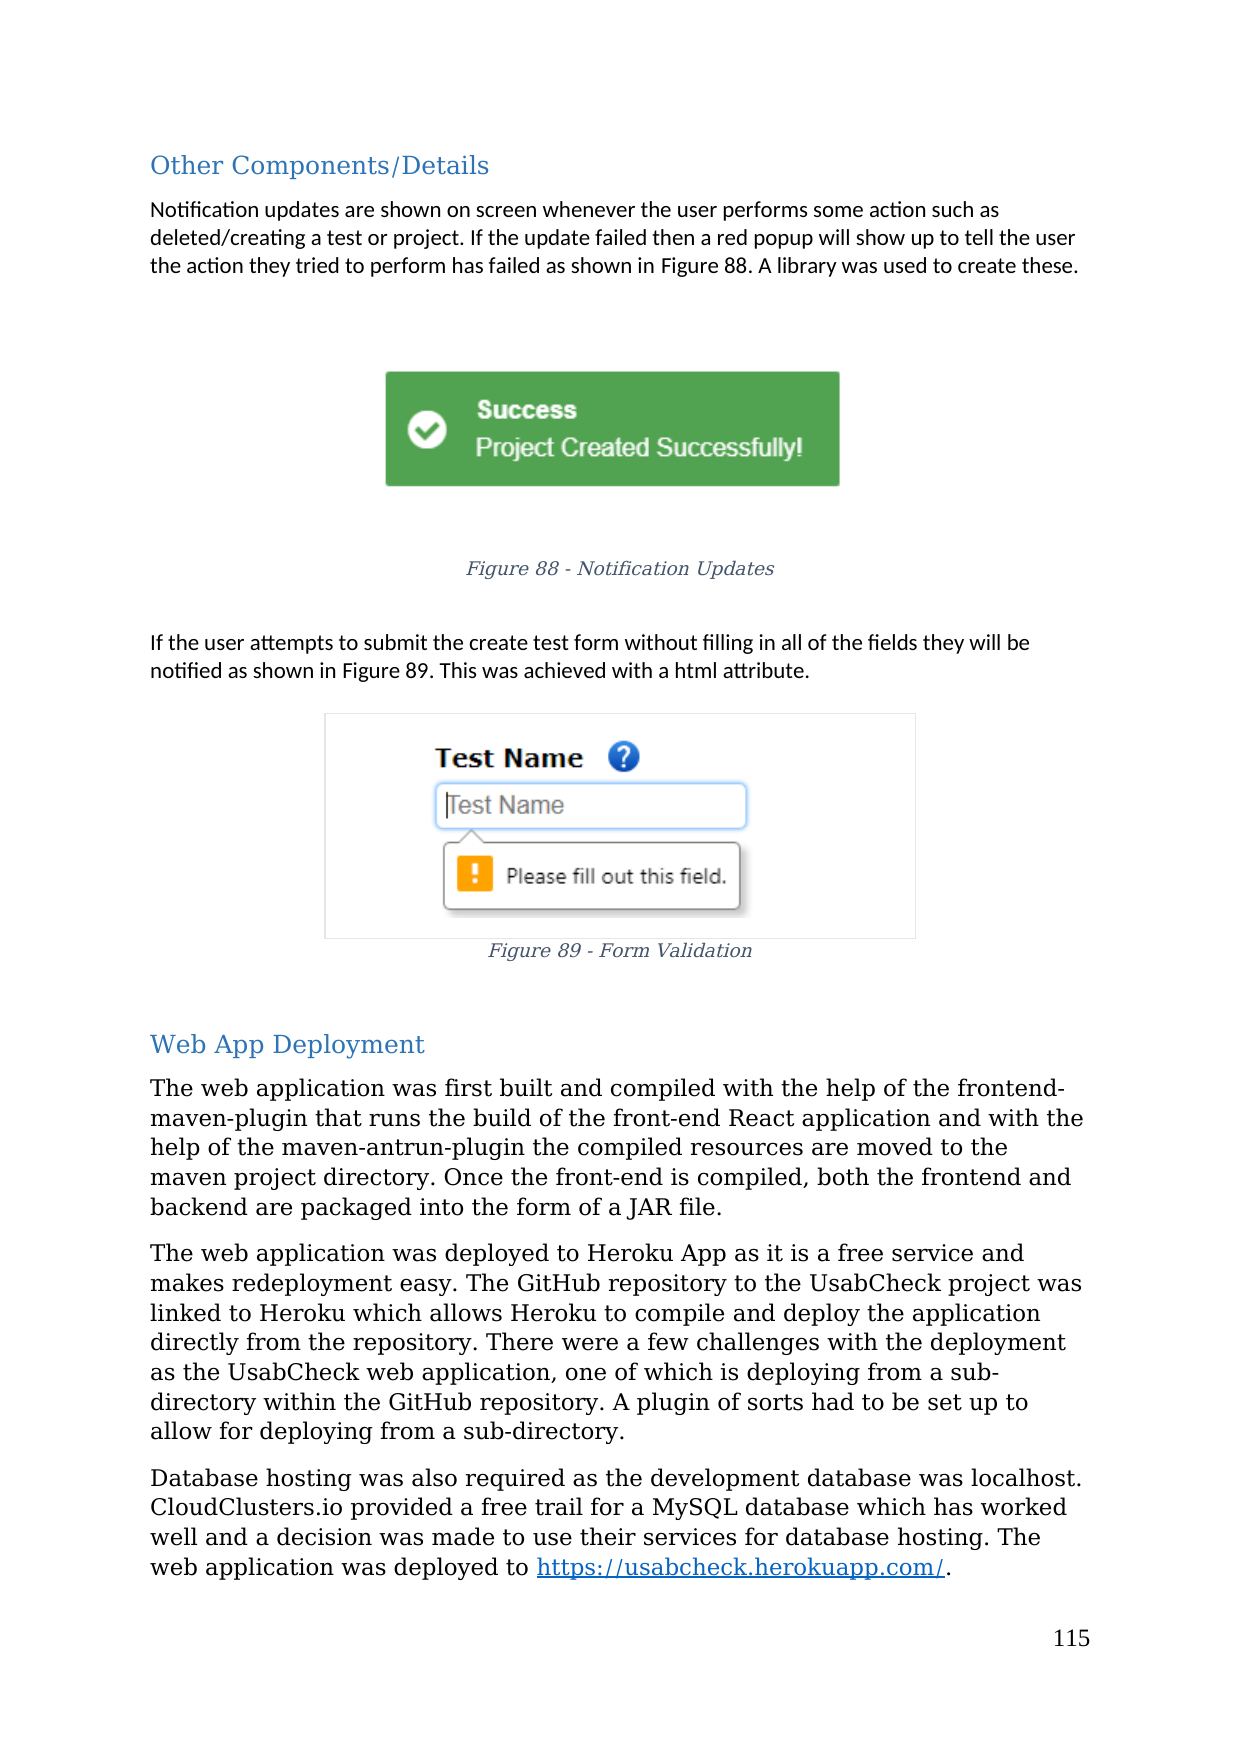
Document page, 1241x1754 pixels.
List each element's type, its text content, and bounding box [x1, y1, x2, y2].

text Database hosting was also required as the development database was localhost. CloudClusters.io provided a free trail for a MySQL database which has worked well and a decision was made to use their services for database hosting. The web application was deployed to https://usabcheck.herokuapp.com/. [150, 1463, 1090, 1580]
text Figure 89 - Form Validation [150, 939, 1090, 962]
text The web application was first built and compiled with the help of the frontend-maven-plugin that runs the build of the front-end React application and with the help of the maven-antrun-plugin the compiled resources are moved to the maven project directory. Once the front-end is compiled, both the frontend and backend are packaged into the form of a JAR file. [150, 1074, 1090, 1220]
text Figure 88 - Notification Updates [150, 557, 1090, 579]
subtitle Web App Deployment [150, 1029, 1090, 1059]
picture [325, 307, 915, 557]
subtitle Other Components/Details [150, 150, 1090, 180]
text Notification updates are shown on screen whenever the user performs some action such as deleted/creating a test or project. If the update failed then a red popup will show up to tell the user the action they tried to perform has failed as shown in Figure 88. A library was used to create these. [150, 195, 1090, 279]
picture [392, 738, 850, 918]
text The web application was deployed to Heroku App as it is a free service and makes redeployment easy. The GitHub repository to the UsabCheck project was linked to Heroku which allows Heroku to compile and deploy the application directly from the repository. There were a few challenges with the deployment as the UsabCheck web application, one of which is deploying from a sub-directory within the GitHub repository. A plugin of sorts had to be set up to allow for deploying from a sub-directory. [150, 1239, 1090, 1444]
text If the user attempts to submit the create test form without filling in all of the fields they will be notified as shown in Figure 89. This was achieved with a html attribute. [150, 628, 1090, 684]
